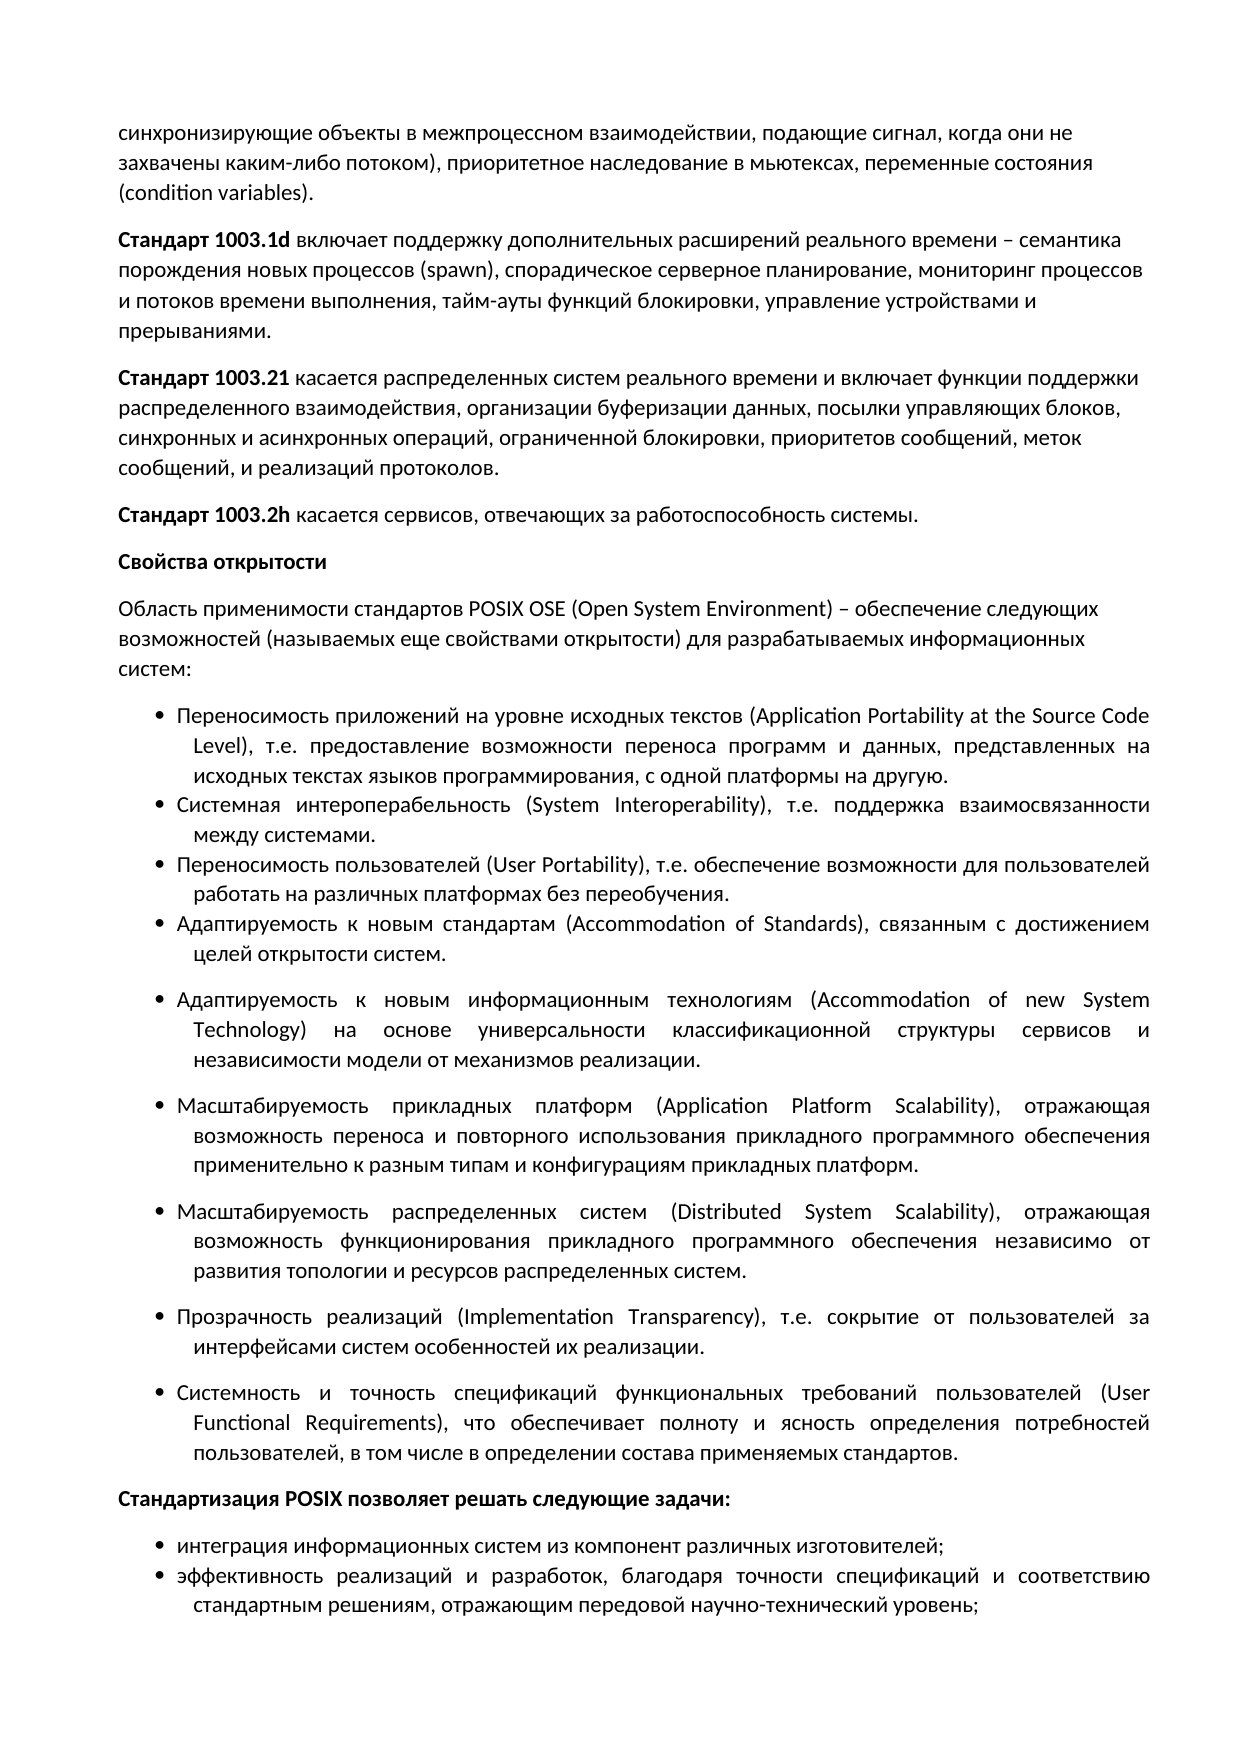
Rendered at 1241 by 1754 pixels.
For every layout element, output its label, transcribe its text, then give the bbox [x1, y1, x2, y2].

list Переносимость пользователей (User Portability), т.е. обеспечение возможности для пользователей работать на различных платформах без переобучения. [156, 850, 1152, 908]
text Cвойства открытости [118, 547, 1152, 575]
text Стандарт 1003.2h касается сервисов, отвечающих за работоспособность системы. [118, 500, 1152, 528]
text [118, 118, 1152, 207]
list Масштабируемость прикладных платформ (Application Platform Scalability), отражающая возможность переноса и повторного использования прикладного программного обеспечения применительно к разным типам и конфигурациям прикладных платформ. [156, 1091, 1152, 1178]
list интеграция информационных систем из компонент различных изготовителей; [156, 1531, 1152, 1559]
list Системность и точность спецификаций функциональных требований пользователей (User Functional Requirements), что обеспечивает полноту и ясность определения потребностей пользователей, в том числе в определении состава применяемых стандартов. [156, 1378, 1152, 1466]
list Адаптируемость к новым стандартам (Accommodation of Standards), связанным с достижением целей открытости систем. [156, 909, 1152, 967]
list Системная интероперабельность (System Interoperability), т.е. поддержка взаимосвязанности между системами. [156, 791, 1152, 848]
text Стандарт 1003.21 касается распределенных систем реального времени и включает функции поддержки распределенного взаимодействия, организации буферизации данных, посылки управляющих блоков, синхронных и асинхронных операций, ограниченной блокировки, приоритетов сообщений, меток сообщений, и реализаций протоколов. [118, 363, 1152, 482]
text Стандартизация POSIX позволяет решать следующие задачи: [118, 1484, 1152, 1512]
list Переносимость приложений на уровне исходных текстов (Application Portability at the Source Code Level), т.е. предоставление возможности переноса программ и данных, представленных на исходных текстах языков программирования, с одной платформы на другую. [156, 701, 1152, 789]
text Область применимости стандартов POSIX OSE (Open System Environment) – обеспечение следующих возможностей (называемых еще свойствами открытости) для разрабатываемых информационных систем: [118, 594, 1152, 683]
list Адаптируемость к новым информационным технологиям (Accommodation of new System Technology) на основе универсальности классификационной структуры сервисов и независимости модели от механизмов реализации. [156, 985, 1152, 1073]
list Прозрачность реализаций (Implementation Transparency), т.е. сокрытие от пользователей за интерфейсами систем особенностей их реализации. [156, 1302, 1152, 1360]
text Стандарт 1003.1d включает поддержку дополнительных расширений реального времени – семантика порождения новых процессов (spawn), спорадическое серверное планирование, мониторинг процессов и потоков времени выполнения, тайм-ауты функций блокировки, управление устройствами и прерываниями. [118, 225, 1152, 344]
list Масштабируемость распределенных систем (Distributed System Scalability), отражающая возможность функционирования прикладного программного обеспечения независимо от развития топологии и ресурсов распределенных систем. [156, 1197, 1152, 1284]
list эффективность реализаций и разработок, благодаря точности спецификаций и соответствию стандартным решениям, отражающим передовой научно-технический уровень; [156, 1561, 1152, 1618]
